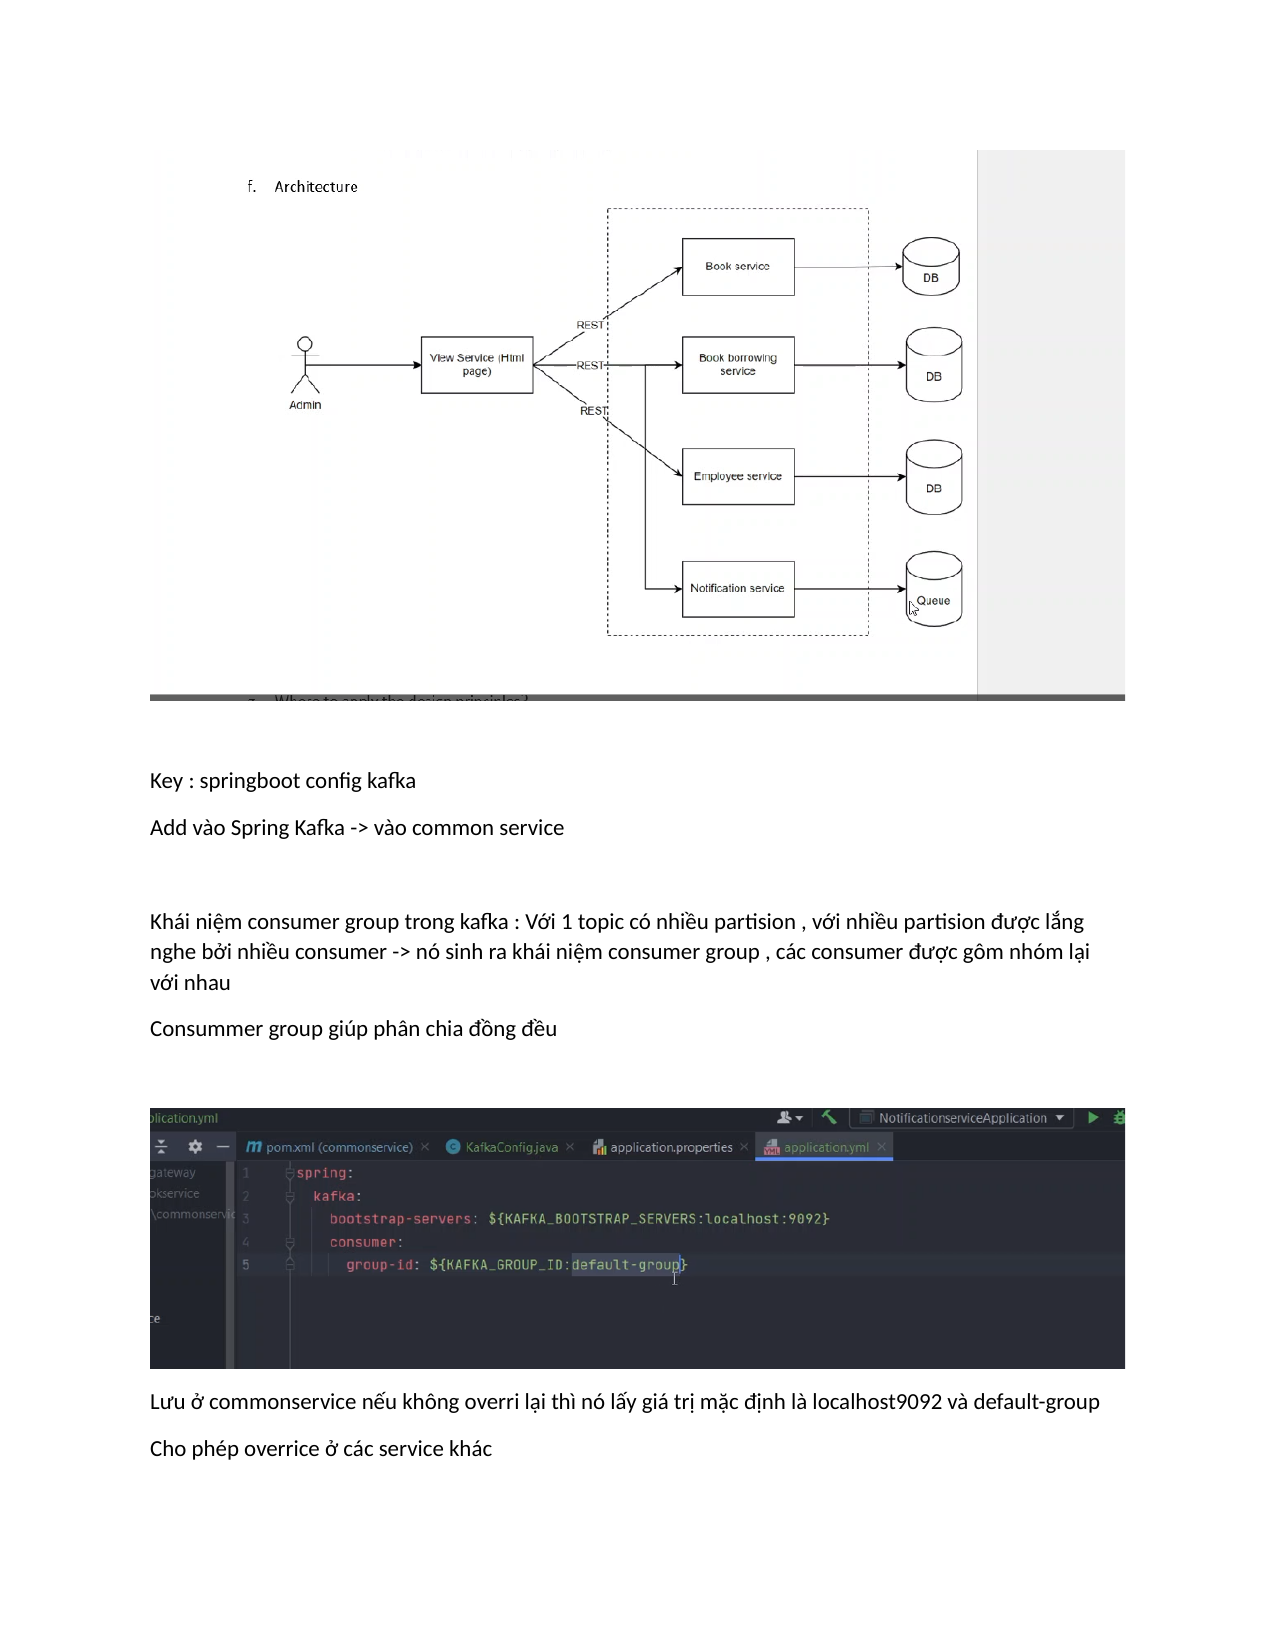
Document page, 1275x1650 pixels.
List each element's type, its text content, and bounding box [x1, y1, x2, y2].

text Khái niệm consumer group trong kafka : Với 1 topic có nhiều partision , với nhiều partision được lắng nghe bởi nhiều consumer -> nó sinh ra khái niệm consumer group , các consumer được gôm nhóm lại với nhau [150, 907, 1125, 996]
text Consummer group giúp phân chia đồng đều [150, 1014, 1125, 1042]
picture [150, 150, 1125, 701]
picture [150, 1108, 1125, 1369]
text Key : springboot config kafka [150, 767, 1125, 794]
text Add vào Spring Kafka -> vào common service [150, 813, 1125, 841]
text Cho phép overrice ở các service khác [150, 1434, 1125, 1462]
text Lưu ở commonservice nếu không overri lại thì nó lấy giá trị mặc định là localhost9092 và default-group [150, 1387, 1125, 1415]
